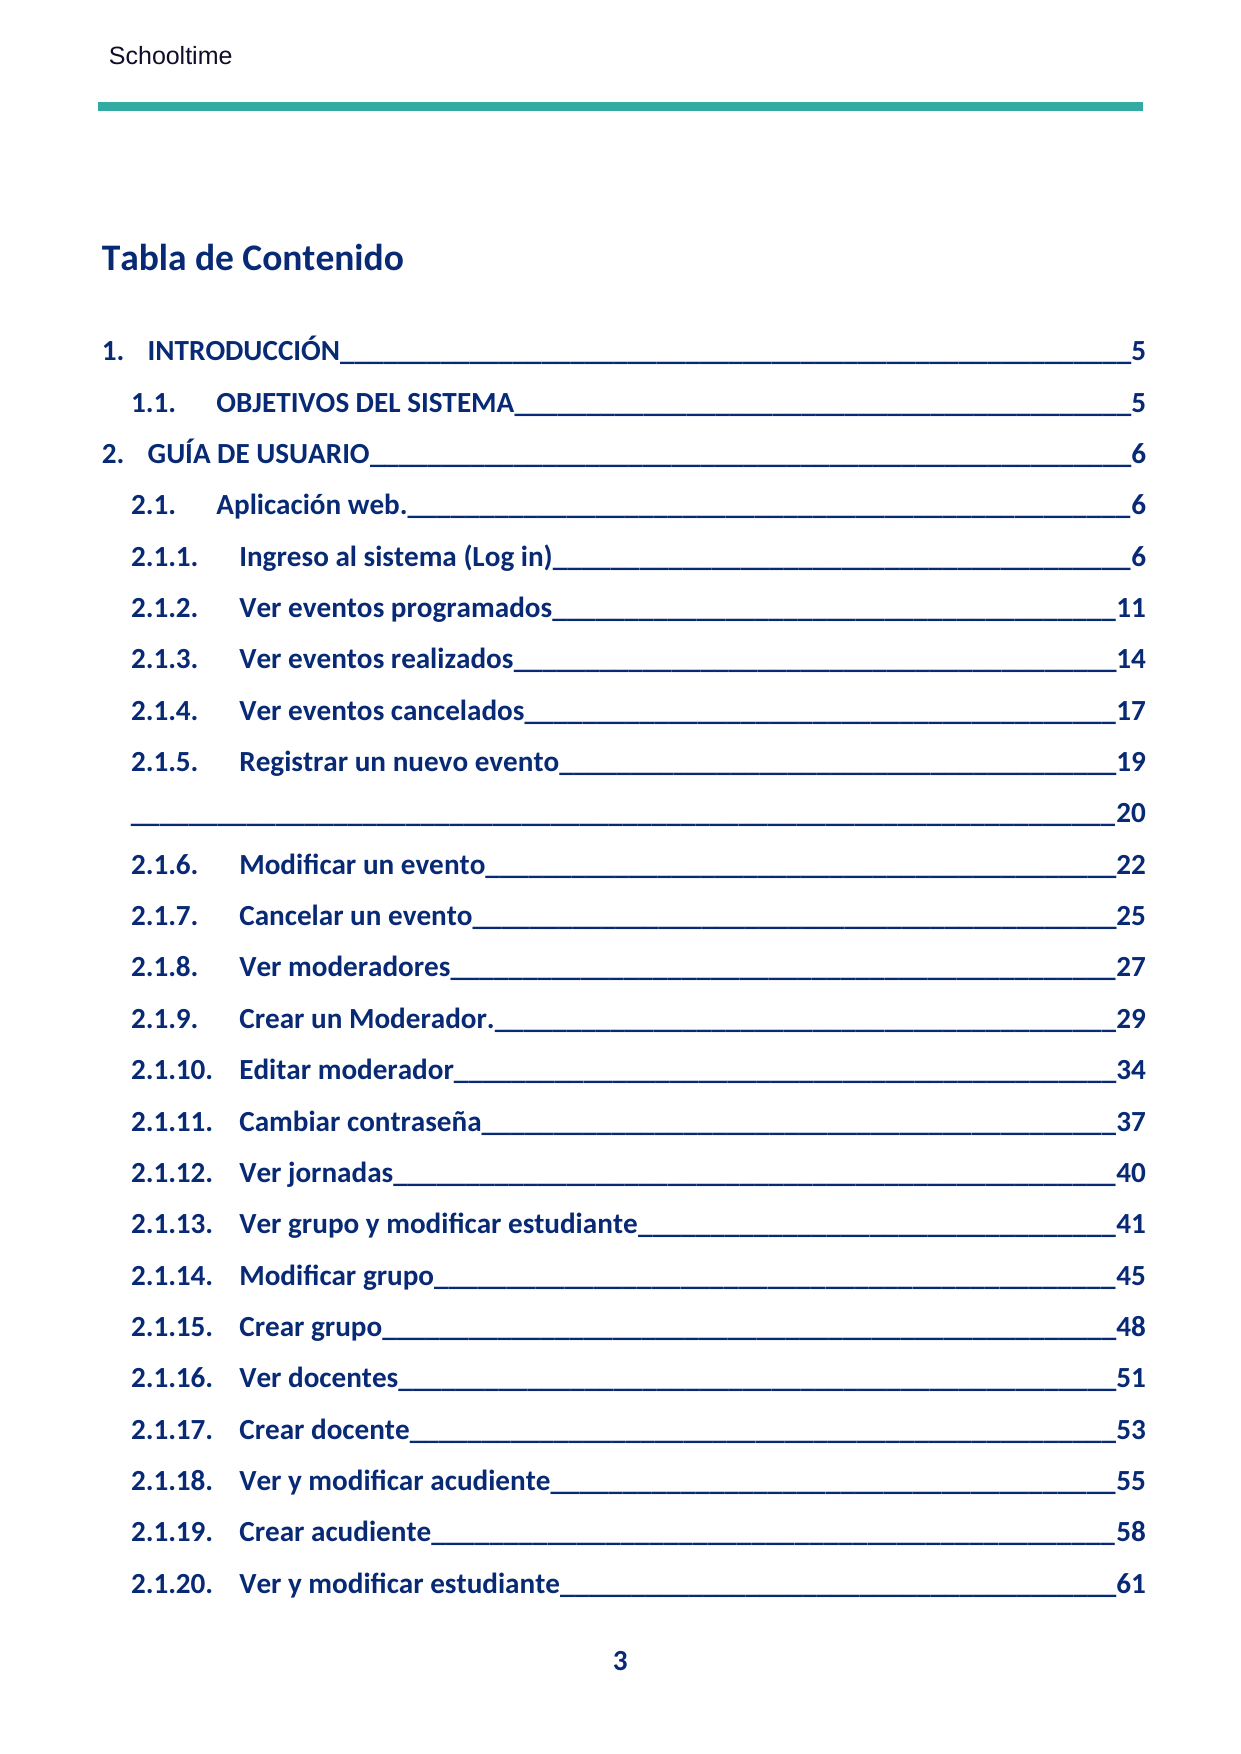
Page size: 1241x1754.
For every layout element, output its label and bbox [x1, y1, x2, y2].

table_header [102, 152, 1143, 1642]
